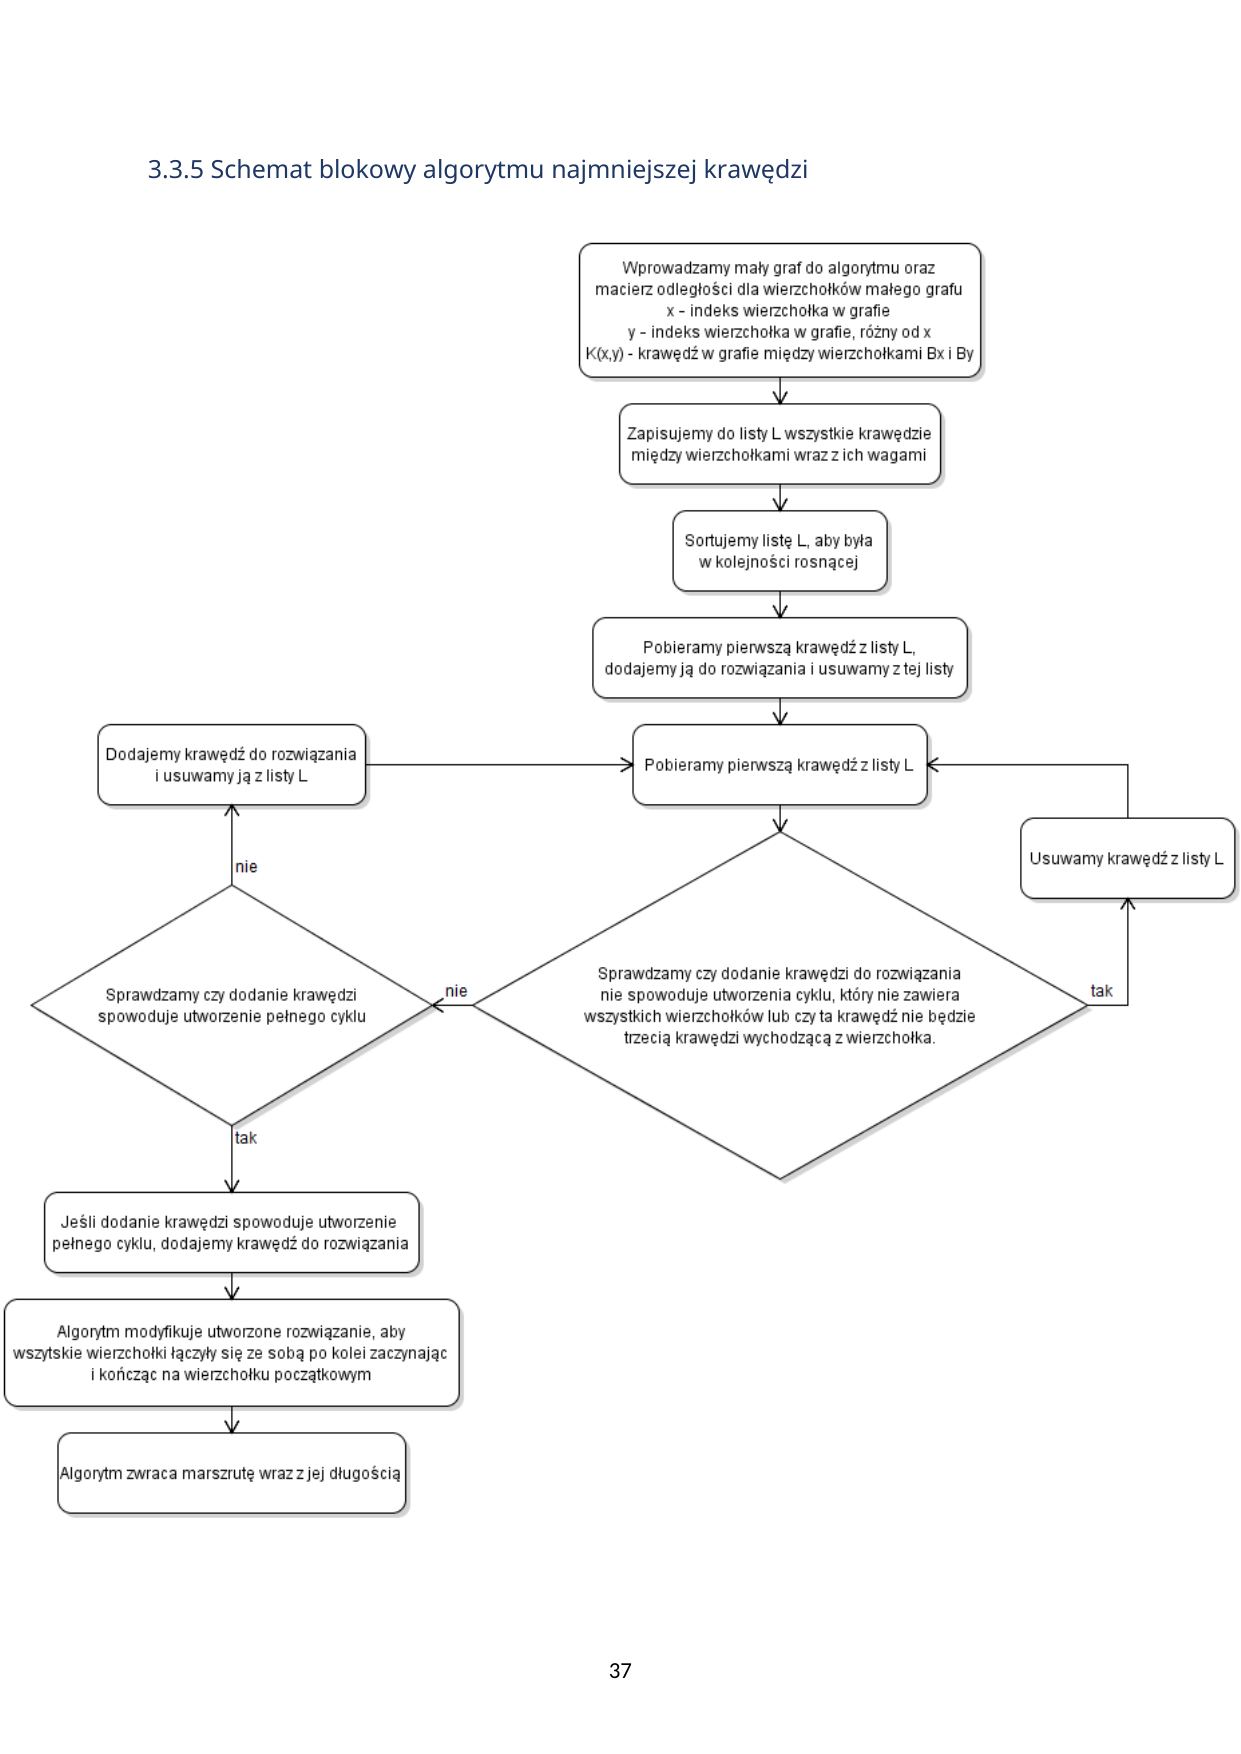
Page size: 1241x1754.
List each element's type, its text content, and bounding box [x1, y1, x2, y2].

picture [0, 239, 1241, 1522]
subtitle 3.3.5 Schemat blokowy algorytmu najmniejszej krawędzi [148, 152, 1093, 186]
